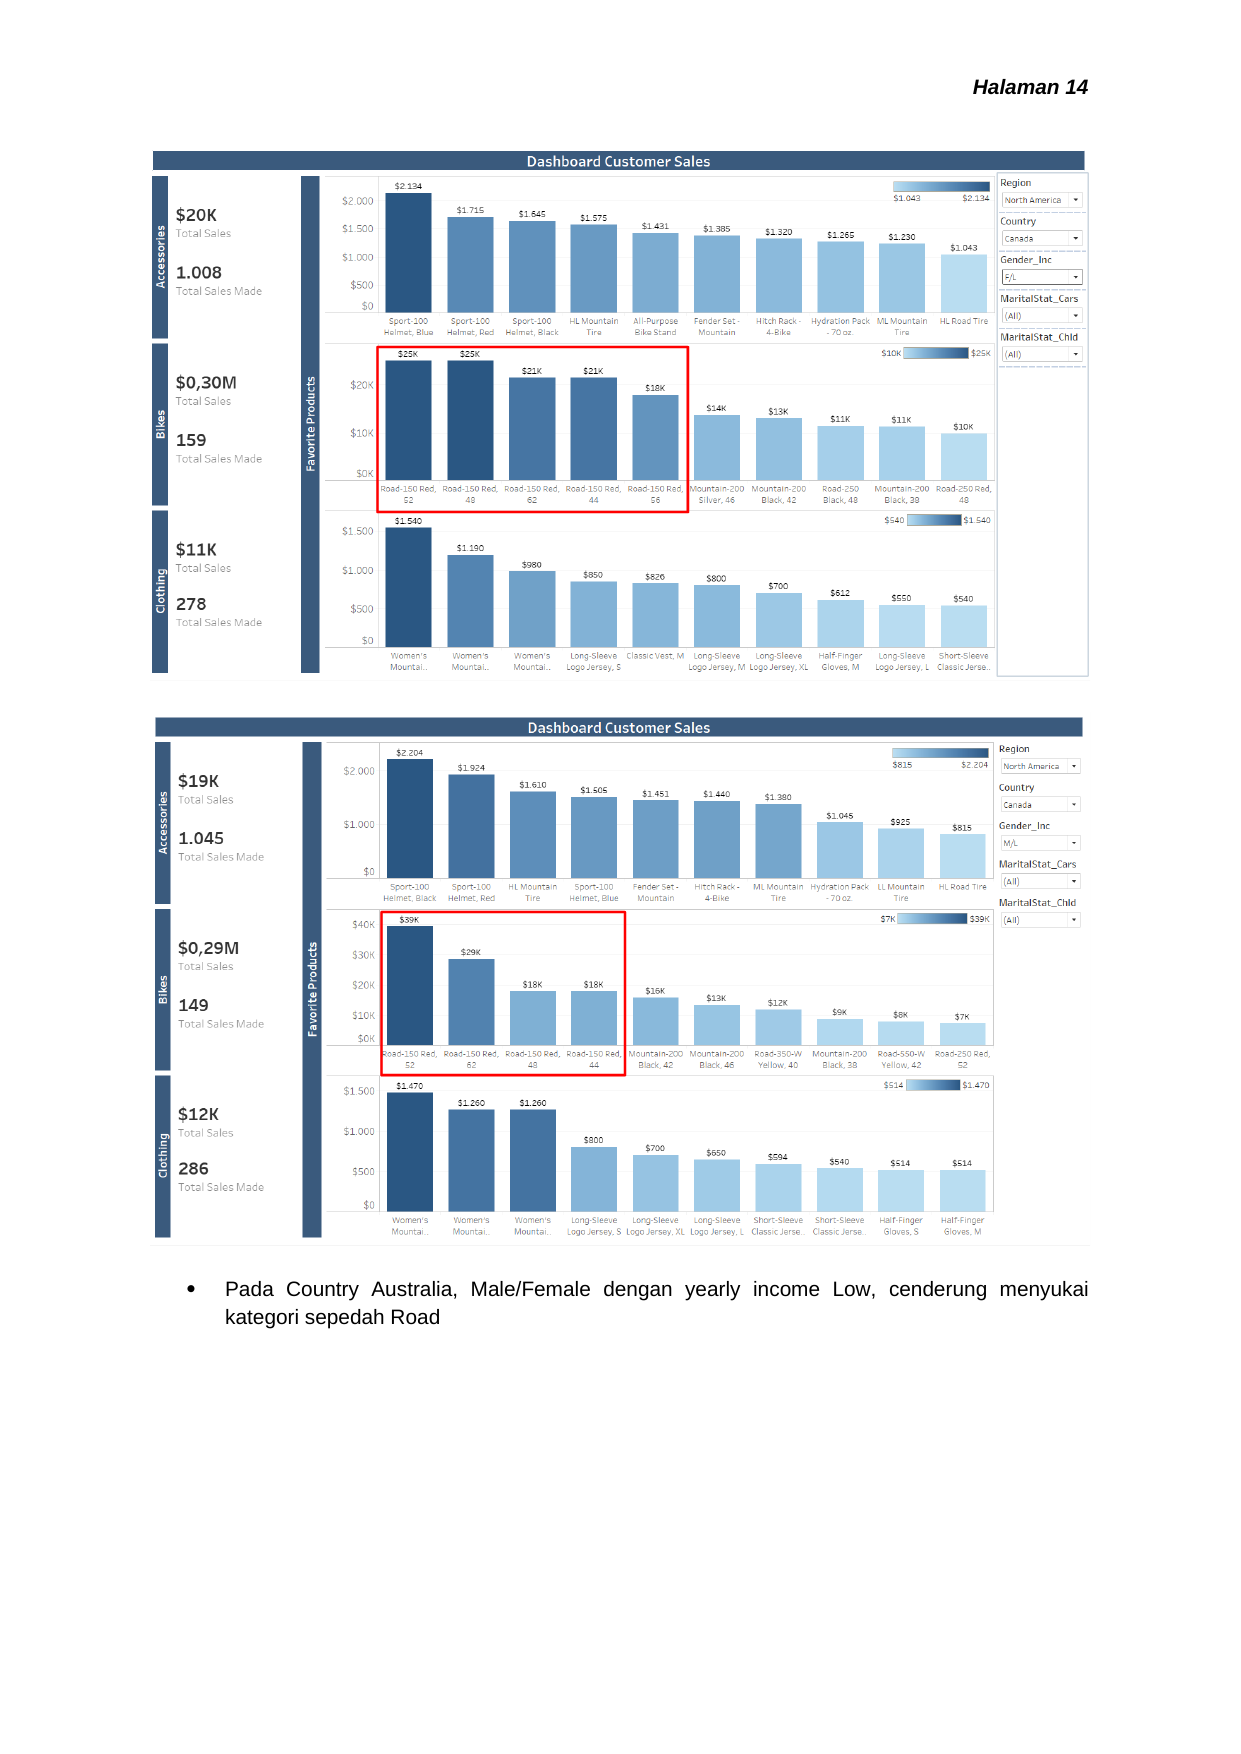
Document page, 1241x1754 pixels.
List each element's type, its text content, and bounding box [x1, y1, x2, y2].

picture [150, 150, 1091, 681]
picture [150, 712, 1091, 1246]
list Pada Country Australia, Male/Female dengan yearly income Low, cenderung menyukai kategori sepedah Road [187, 1277, 1090, 1328]
